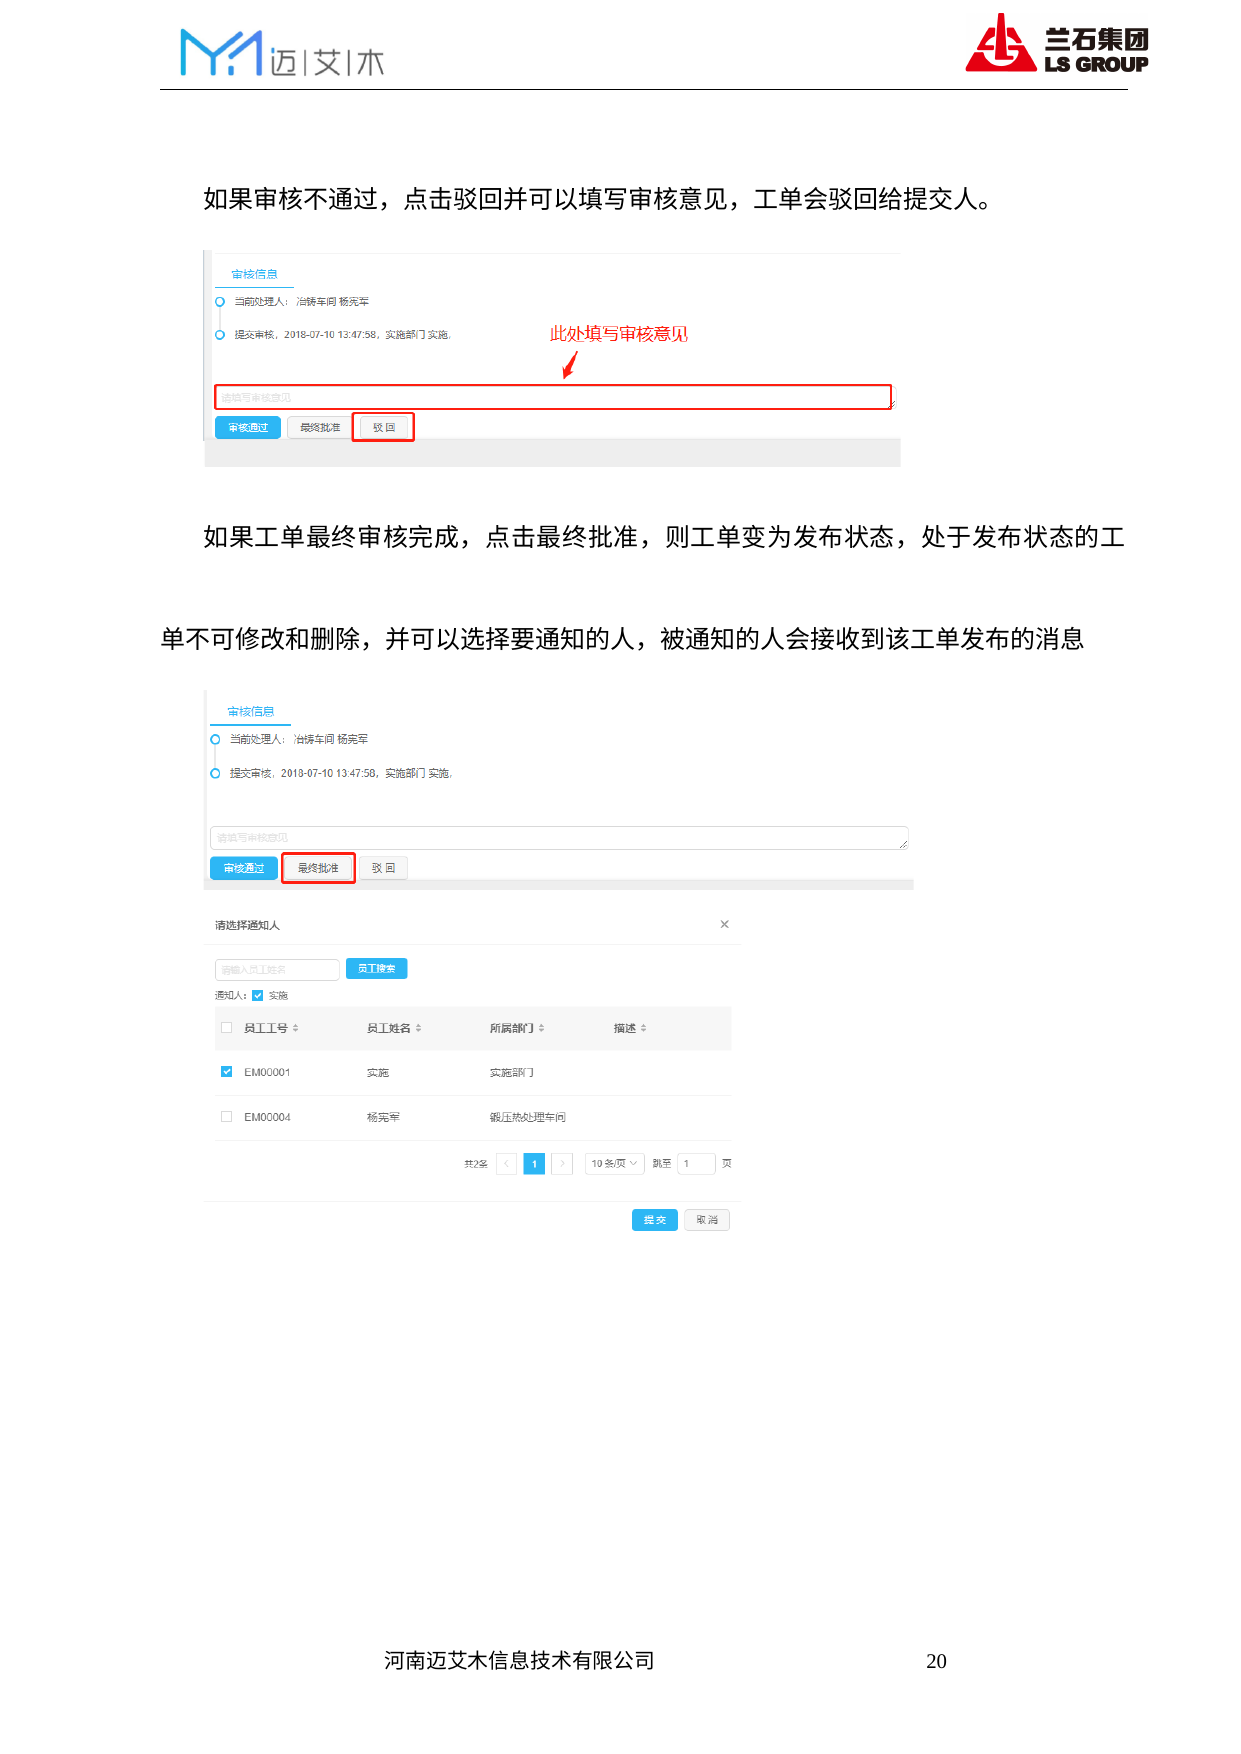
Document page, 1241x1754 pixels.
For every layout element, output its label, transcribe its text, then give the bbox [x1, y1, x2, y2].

picture [203, 690, 914, 890]
text 如果工单最终审核完成，点击最终批准，则工单变为发布状态，处于发布状态的工单不可修改和删除，并可以选择要通知的人，被通知的人会接收到该工单发布的消息 [160, 502, 1128, 672]
picture [179, 27, 387, 80]
picture [965, 13, 1149, 72]
text 如果审核不通过，点击驳回并可以填写审核意见，工单会驳回给提交人。 [160, 164, 1128, 232]
picture [203, 250, 901, 467]
picture [203, 908, 742, 1236]
